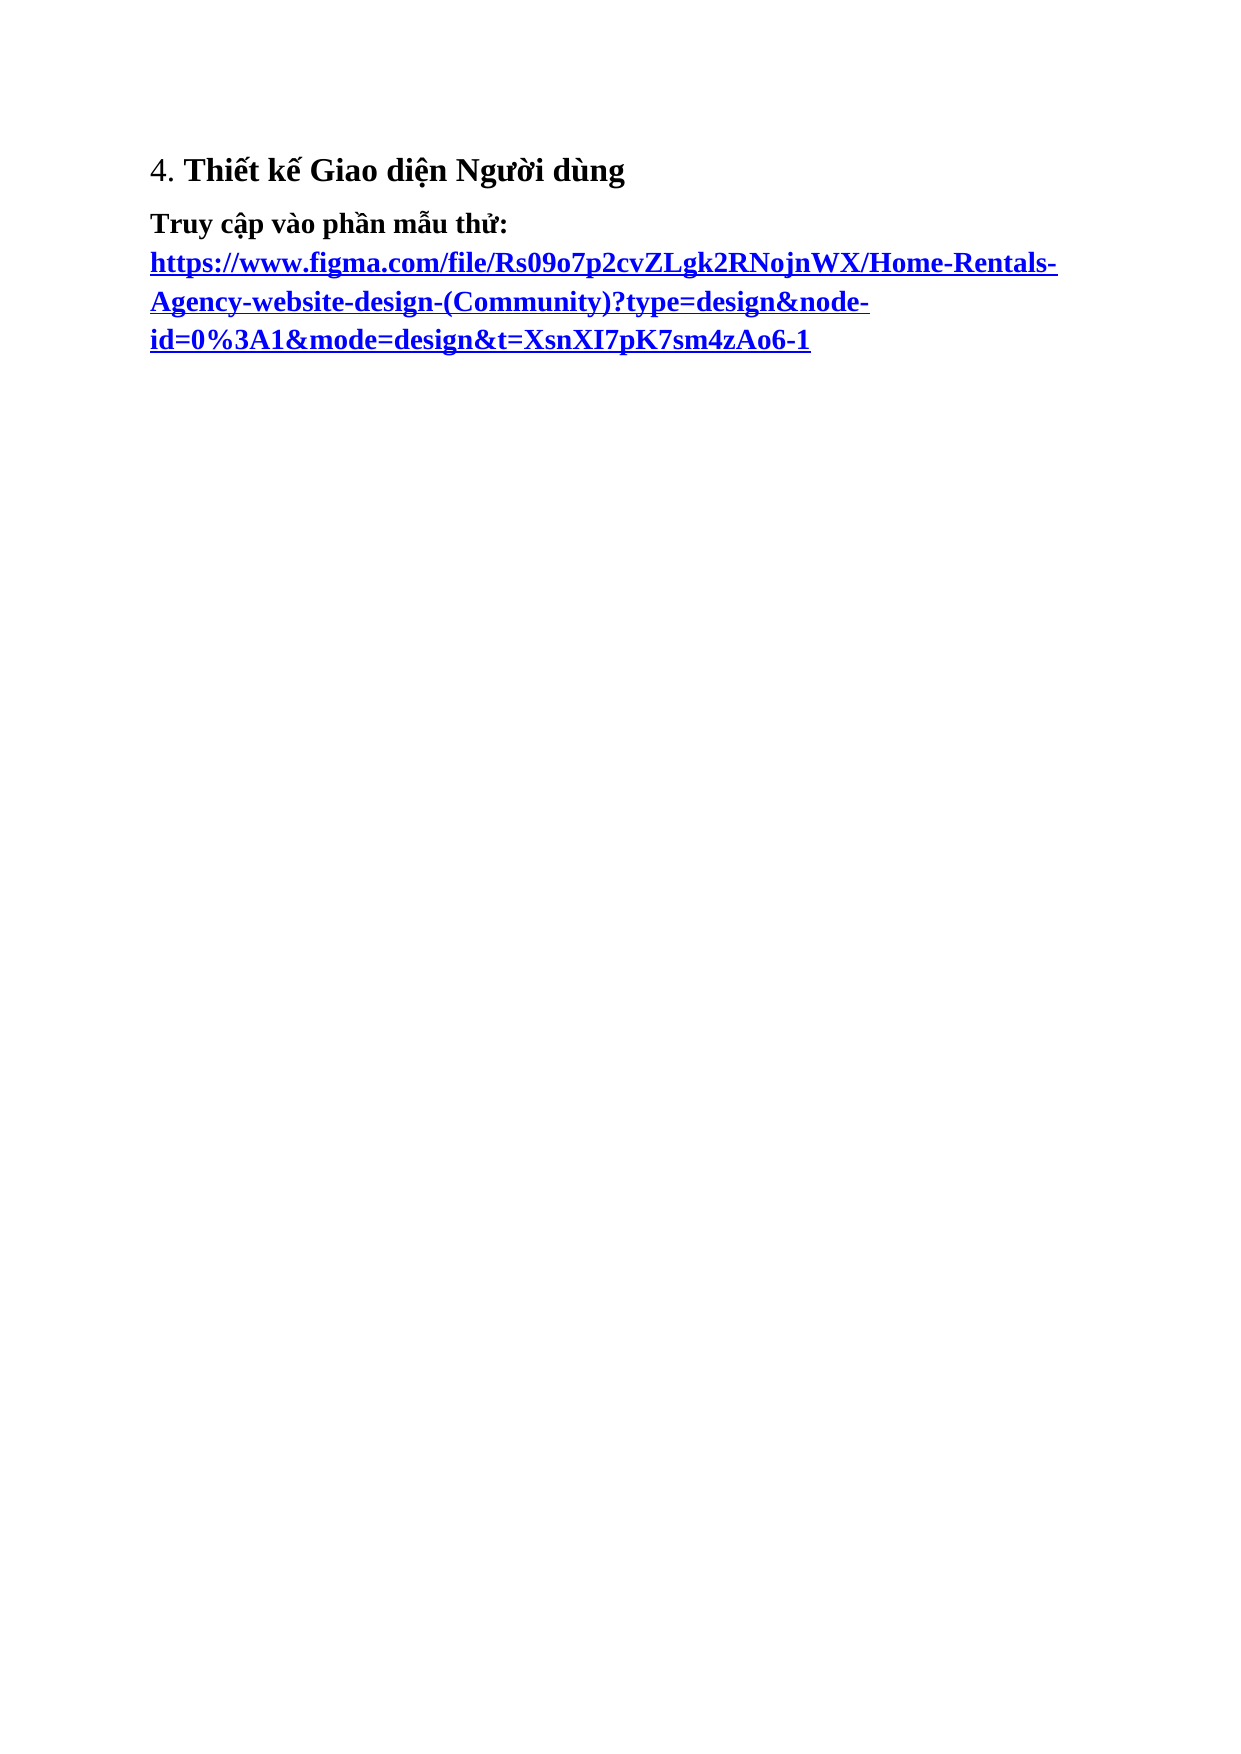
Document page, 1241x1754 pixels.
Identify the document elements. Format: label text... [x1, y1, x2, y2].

text Truy cập vào phần mẫu thử: https://www.figma.com/file/Rs09o7p2cvZLgk2RNojnWX/Home-Rentals-Agency-website-design-(Community)?type=design&node-id=0%3A1&mode=design&t=XsnXI7pK7sm4zAo6-1 [150, 207, 1090, 356]
subtitle 4. Thiết kế Giao diện Người dùng [150, 150, 1090, 188]
